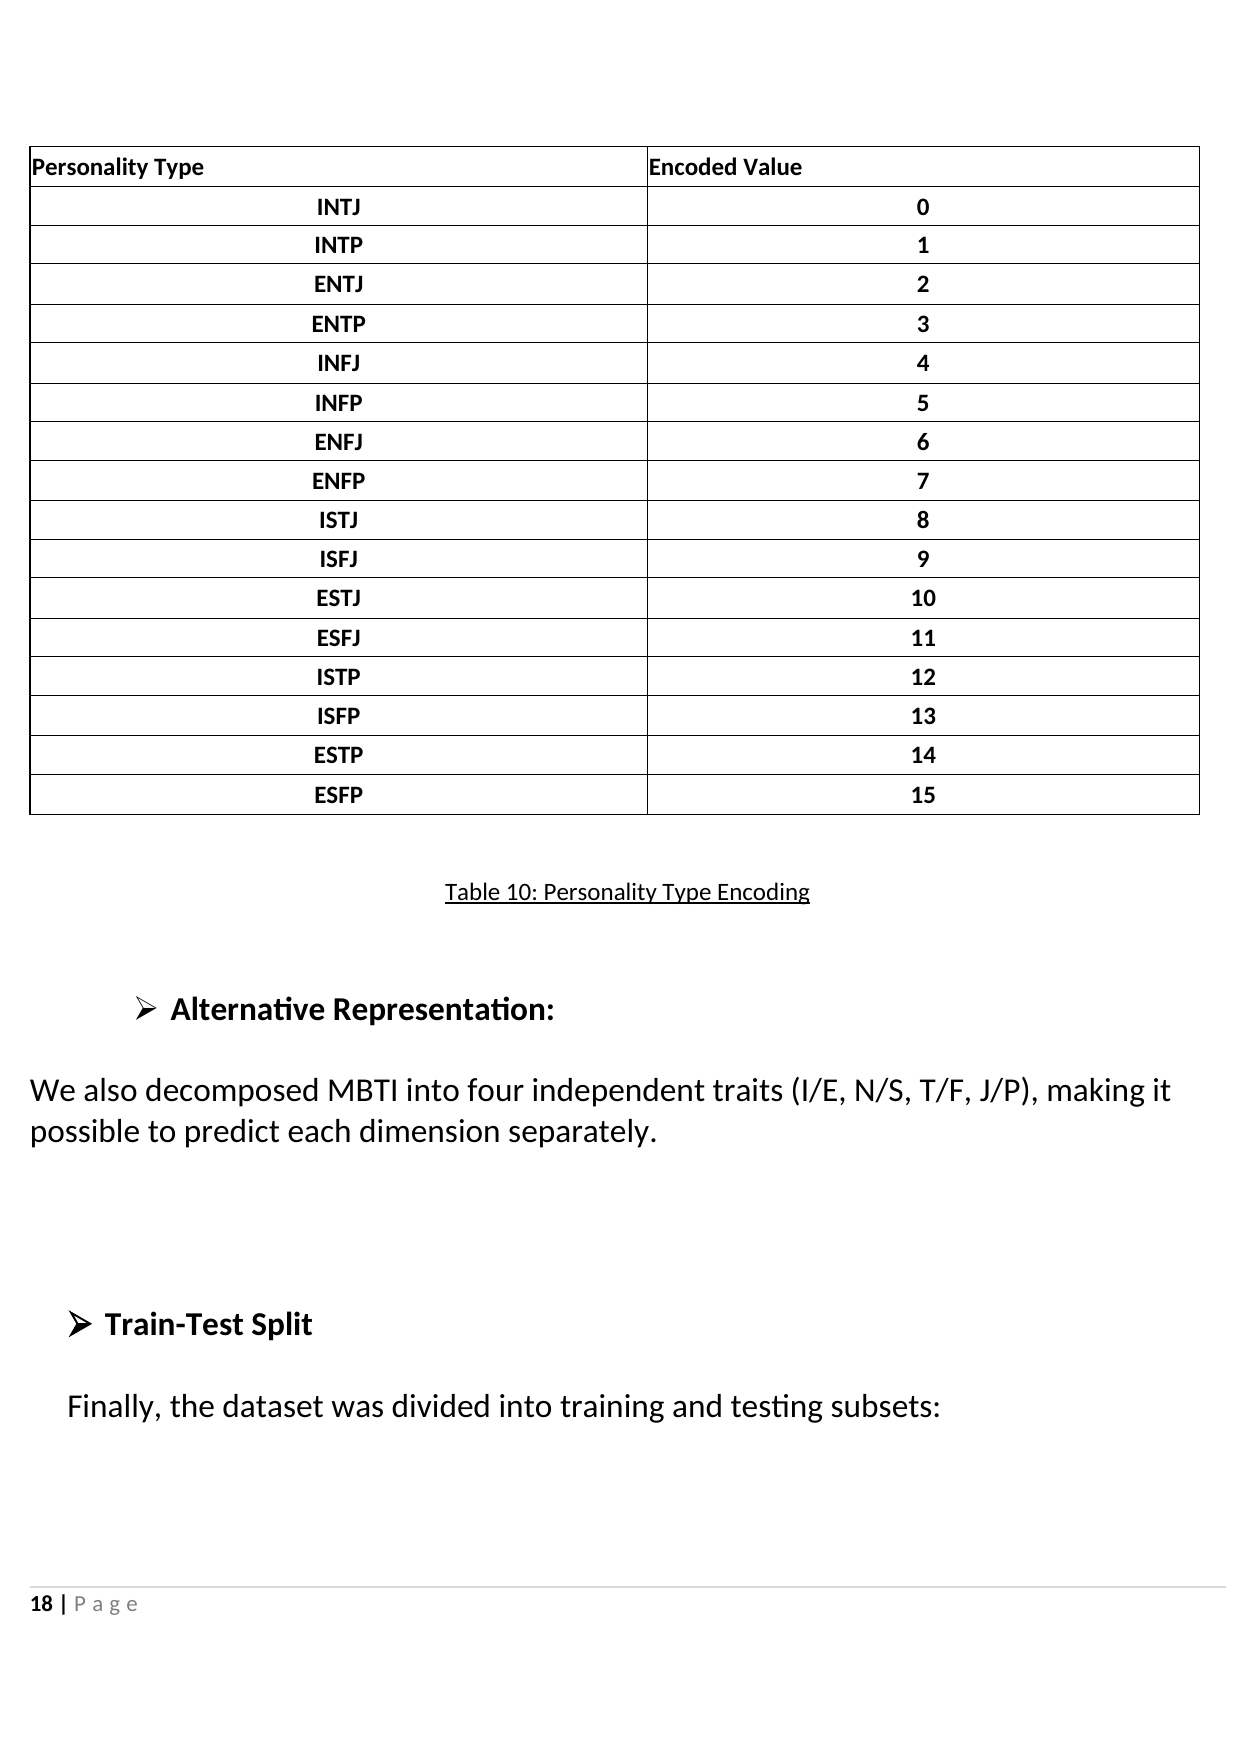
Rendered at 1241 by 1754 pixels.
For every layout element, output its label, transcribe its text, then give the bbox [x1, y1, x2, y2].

text Finally, the dataset was divided into training and testing subsets: [67, 1385, 1226, 1426]
table_cell ESTJ [31, 578, 647, 617]
list Alternative Representation: [133, 988, 1226, 1028]
table_cell 1 [648, 226, 1199, 263]
table_cell ISFJ [31, 540, 647, 577]
table_cell 12 [648, 657, 1199, 695]
table_cell 8 [648, 501, 1199, 538]
table_header Personality Type [31, 147, 647, 186]
table_cell 15 [648, 775, 1199, 814]
table_cell INTP [31, 226, 647, 263]
table_cell 5 [648, 384, 1199, 421]
table_cell 7 [648, 461, 1199, 500]
table_cell 3 [648, 305, 1199, 342]
table_cell 9 [648, 540, 1199, 577]
list Train-Test Split [67, 1303, 1226, 1344]
table_cell ESFJ [31, 619, 647, 656]
table_cell INFP [31, 384, 647, 421]
table_cell 13 [648, 696, 1199, 735]
table_cell ESTP [31, 736, 647, 773]
table_cell ENTP [31, 305, 647, 342]
table_cell ISTJ [31, 501, 647, 538]
text Table 10: Personality Type Encoding [29, 876, 1226, 906]
table_cell ISTP [31, 657, 647, 695]
table_cell 2 [648, 264, 1199, 303]
table_cell ESFP [31, 775, 647, 814]
table_cell ENFP [31, 461, 647, 500]
table_cell 6 [648, 422, 1199, 460]
table_cell ENTJ [31, 264, 647, 303]
table_cell ISFP [31, 696, 647, 735]
table_header Encoded Value [648, 147, 1199, 186]
table_cell INFJ [31, 343, 647, 382]
table_cell 4 [648, 343, 1199, 382]
table_cell INTJ [31, 187, 647, 225]
table_cell 10 [648, 578, 1199, 617]
table_cell 0 [648, 187, 1199, 225]
table_cell 11 [648, 619, 1199, 656]
table_cell 14 [648, 736, 1199, 773]
text We also decomposed MBTI into four independent traits (I/E, N/S, T/F, J/P), making it possible to predict each dimension separately. [29, 1028, 1226, 1151]
table_cell ENFJ [31, 422, 647, 460]
